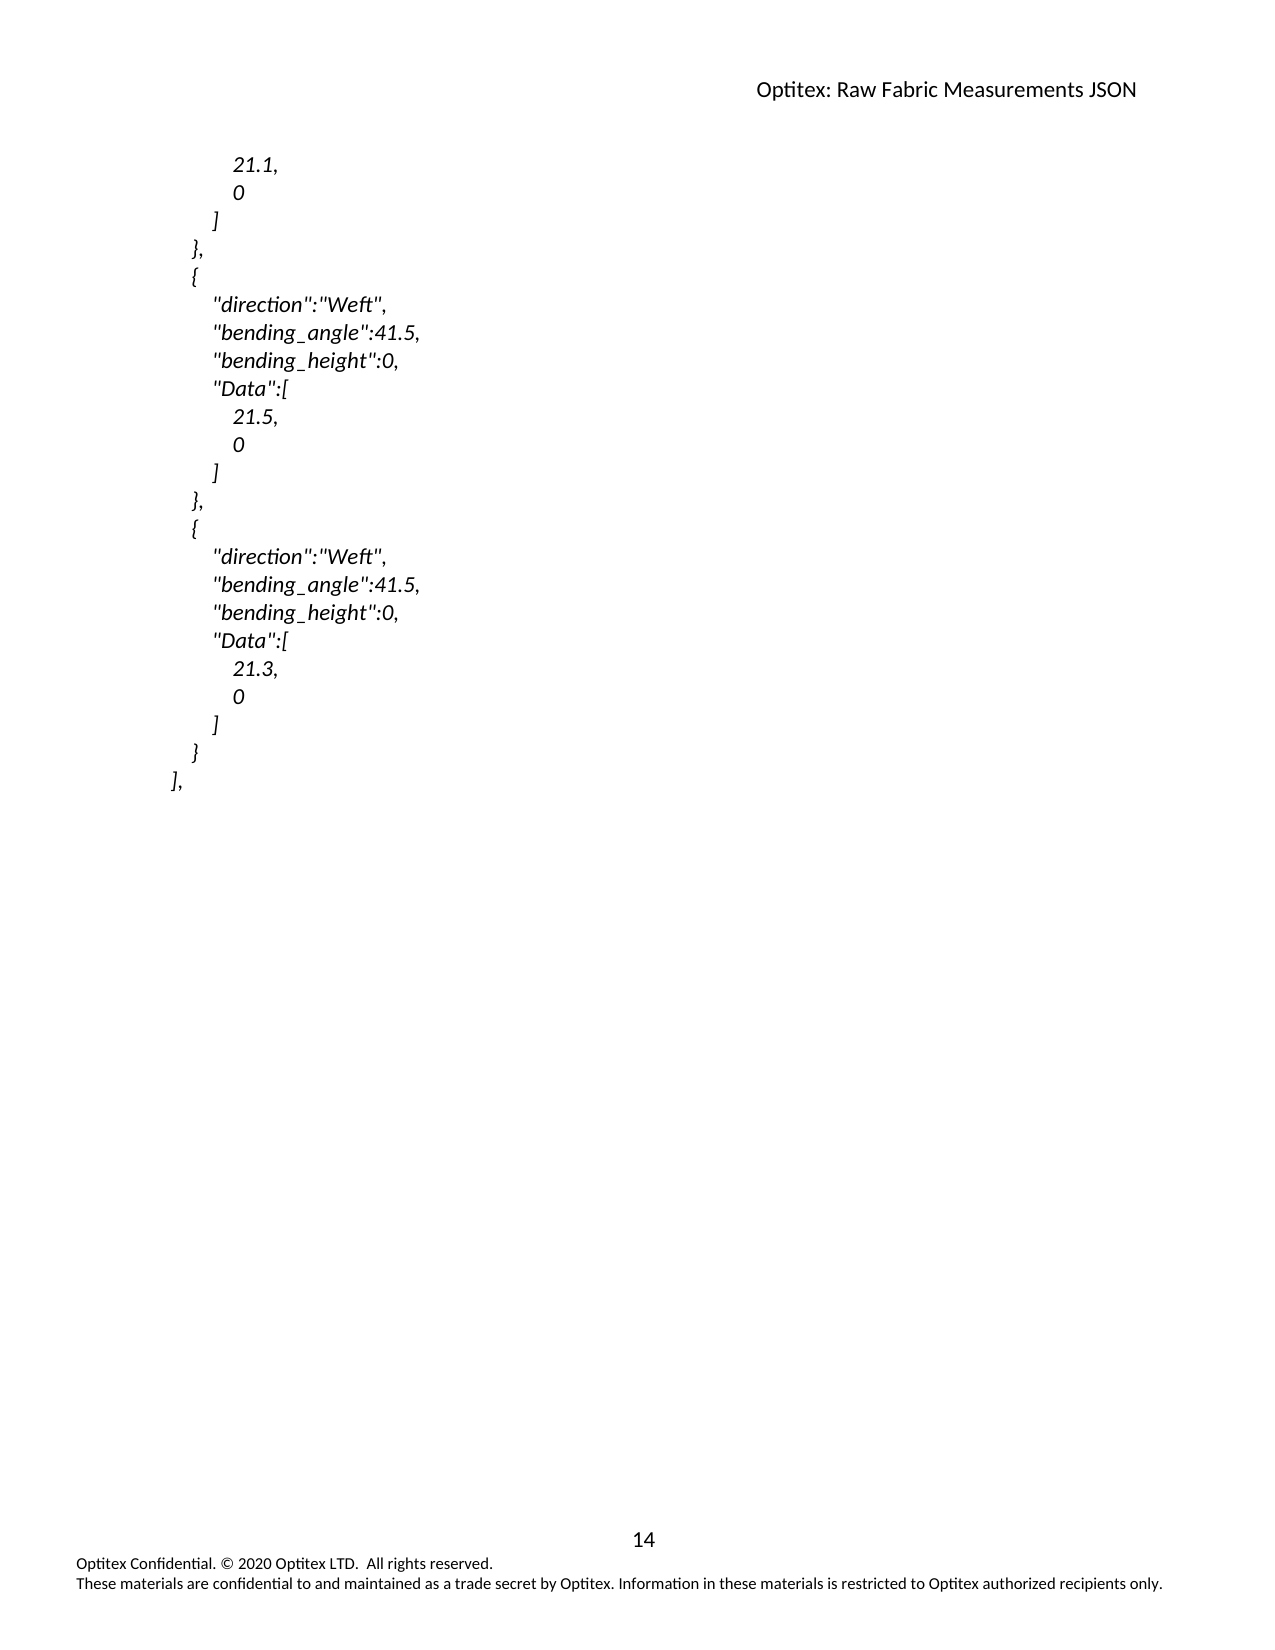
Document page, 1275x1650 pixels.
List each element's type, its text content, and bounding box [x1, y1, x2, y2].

text }, [150, 486, 1137, 514]
text { [150, 262, 1137, 290]
text "bending_angle":41.5, [150, 318, 1137, 346]
text 21.5, [150, 402, 1137, 430]
text 21.1, [150, 150, 1137, 178]
text "bending_height":0, [150, 346, 1137, 374]
text "Data":[ [150, 374, 1137, 402]
text 0 [150, 178, 1137, 206]
text "bending_angle":41.5, [150, 570, 1137, 598]
text 0 [150, 682, 1137, 710]
text "bending_height":0, [150, 598, 1137, 626]
text "Data":[ [150, 626, 1137, 654]
text 0 [150, 430, 1137, 458]
text 21.3, [150, 654, 1137, 682]
text ] [150, 710, 1137, 738]
text } [150, 738, 1137, 766]
text "direction":"Weft", [150, 542, 1137, 570]
text ] [150, 206, 1137, 234]
text }, [150, 234, 1137, 262]
text ], [150, 766, 1137, 794]
text "direction":"Weft", [150, 290, 1137, 318]
text { [150, 514, 1137, 542]
text ] [150, 458, 1137, 486]
